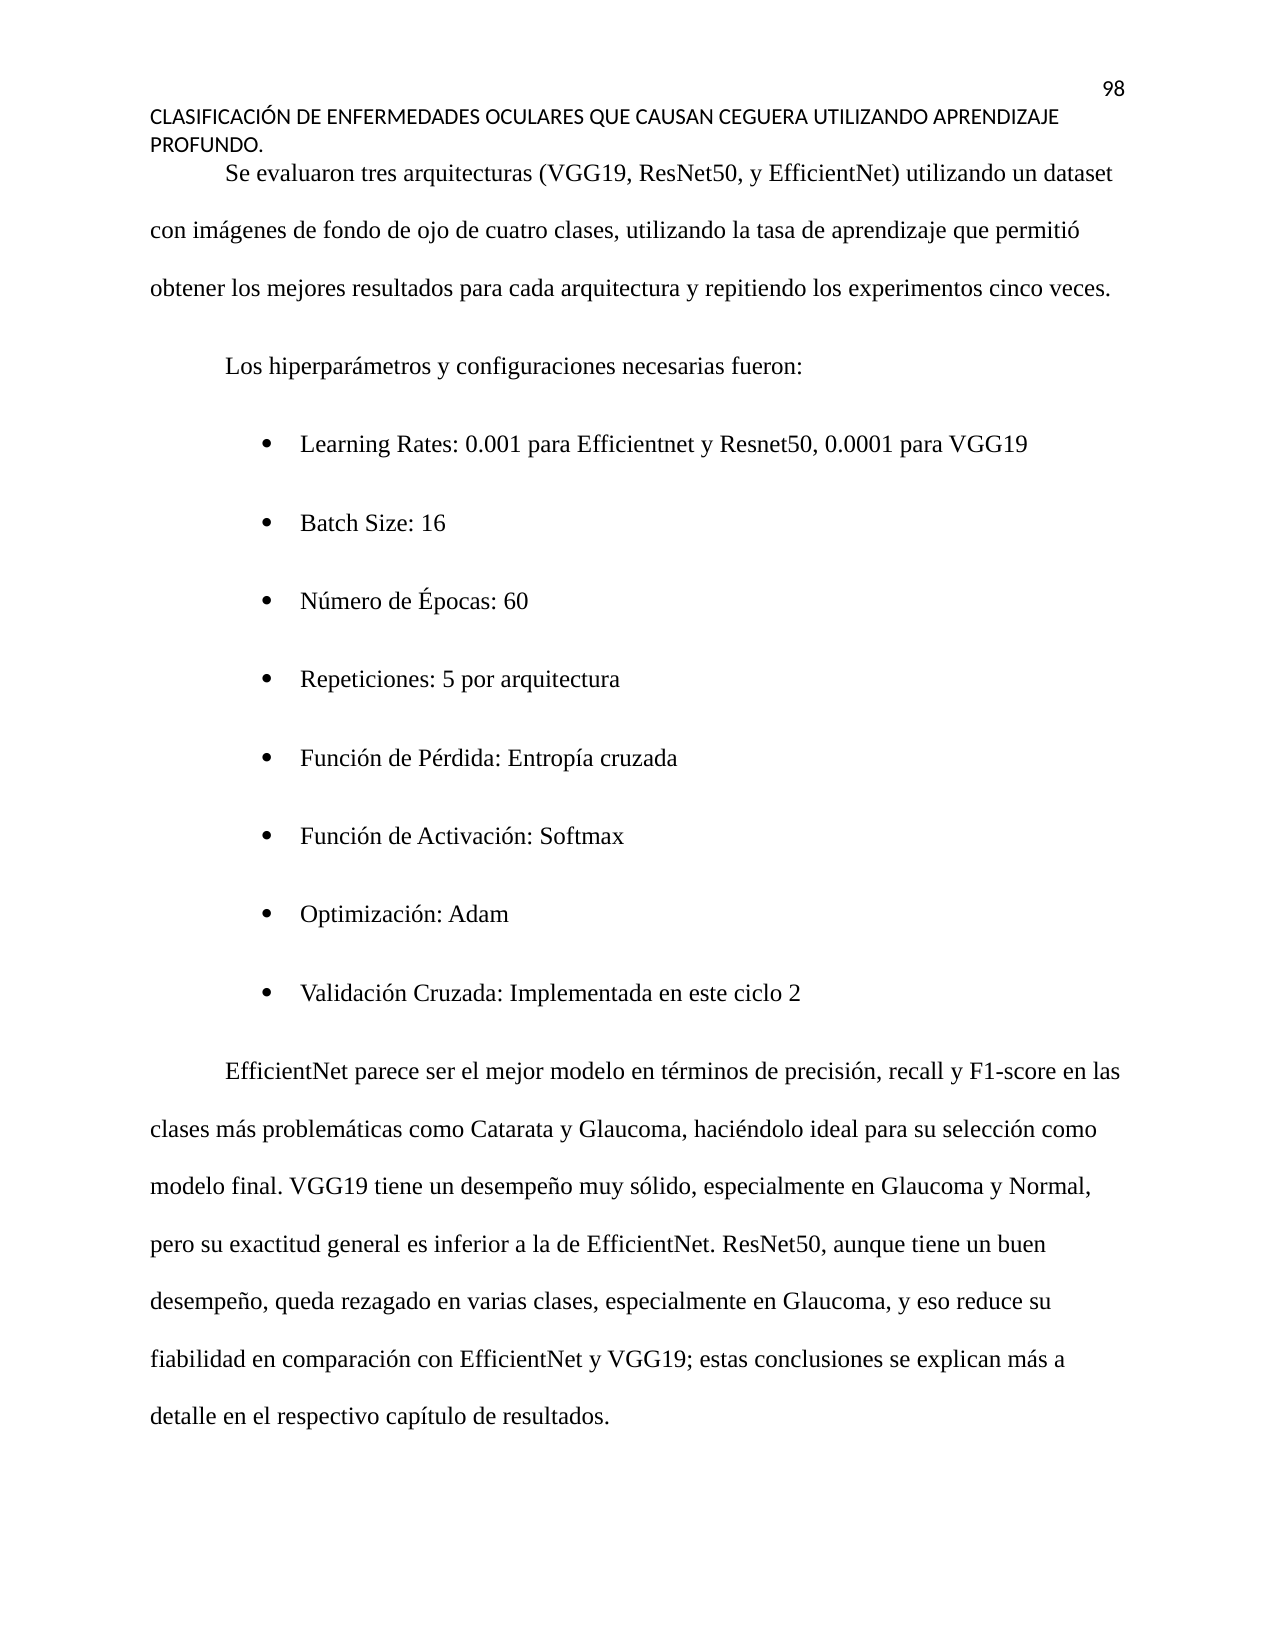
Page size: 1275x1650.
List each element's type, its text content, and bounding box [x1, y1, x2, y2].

text EfficientNet parece ser el mejor modelo en términos de precisión, recall y F1-score en las clases más problemáticas como Catarata y Glaucoma, haciéndolo ideal para su selección como modelo final. VGG19 tiene un desempeño muy sólido, especialmente en Glaucoma y Normal, pero su exactitud general es inferior a la de EfficientNet. ResNet50, aunque tiene un buen desempeño, queda rezagado en varias clases, especialmente en Glaucoma, y eso reduce su fiabilidad en comparación con EfficientNet y VGG19; estas conclusiones se explican más a detalle en el respectivo capítulo de resultados. [150, 1056, 1125, 1430]
list Validación Cruzada: Implementada en este ciclo 2 [262, 978, 1125, 1007]
list Número de Épocas: 60 [262, 586, 1125, 615]
list Learning Rates: 0.001 para Efficientnet y Resnet50, 0.0001 para VGG19 [262, 429, 1125, 458]
text Se evaluaron tres arquitecturas (VGG19, ResNet50, y EfficientNet) utilizando un dataset con imágenes de fondo de ojo de cuatro clases, utilizando la tasa de aprendizaje que permitió obtener los mejores resultados para cada arquitectura y repitiendo los experimentos cinco veces. [150, 158, 1125, 302]
list Función de Activación: Softmax [262, 821, 1125, 850]
list Optimización: Adam [262, 899, 1125, 928]
list Batch Size: 16 [262, 508, 1125, 537]
list Función de Pérdida: Entropía cruzada [262, 743, 1125, 772]
list Repeticiones: 5 por arquitectura [262, 664, 1125, 693]
text Los hiperparámetros y configuraciones necesarias fueron: [150, 351, 1125, 380]
